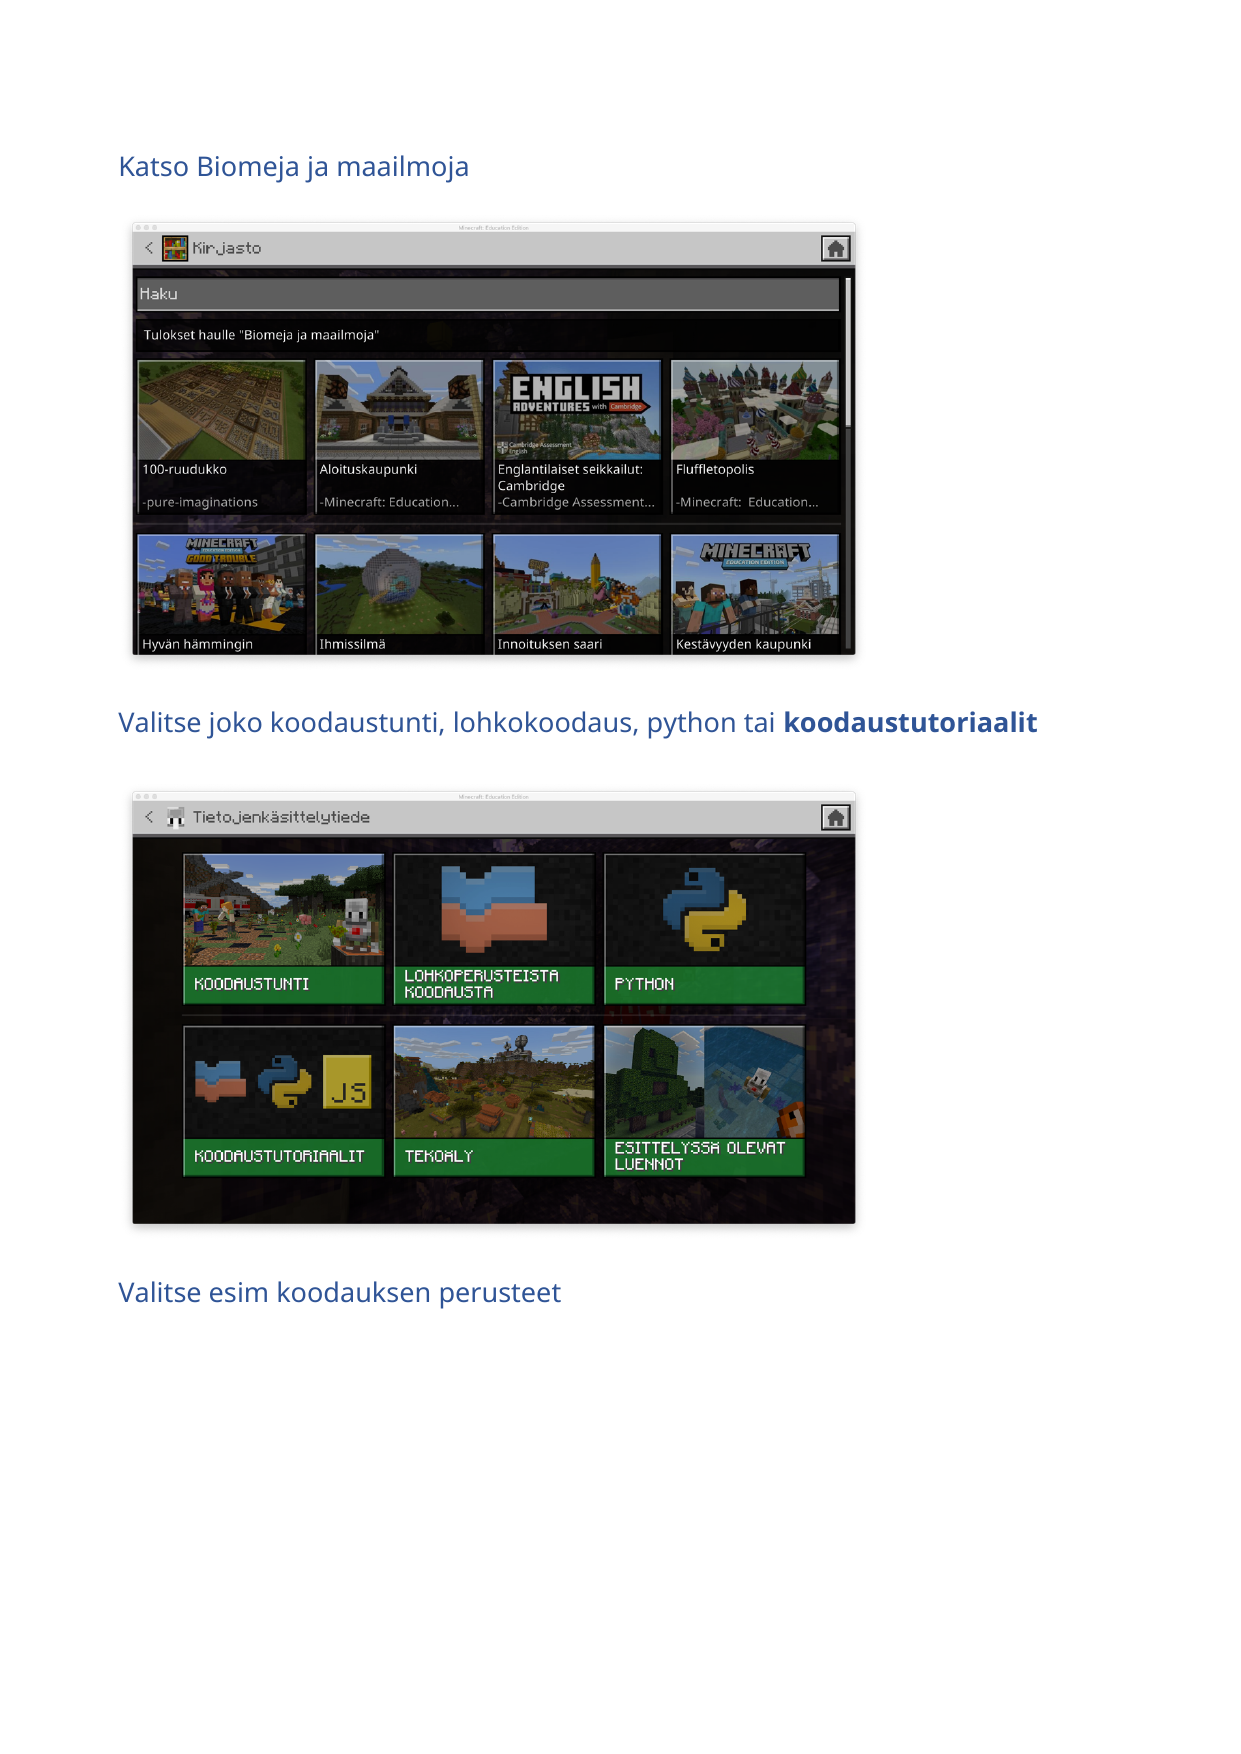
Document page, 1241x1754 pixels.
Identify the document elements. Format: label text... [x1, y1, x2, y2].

picture [118, 212, 869, 672]
subtitle Valitse joko koodaustunti, lohkokoodaus, python tai koodaustutoriaalit [118, 704, 1122, 741]
subtitle Valitse esim koodauksen perusteet [118, 1273, 1122, 1310]
picture [118, 781, 869, 1241]
subtitle Katso Biomeja ja maailmoja [118, 148, 1122, 184]
